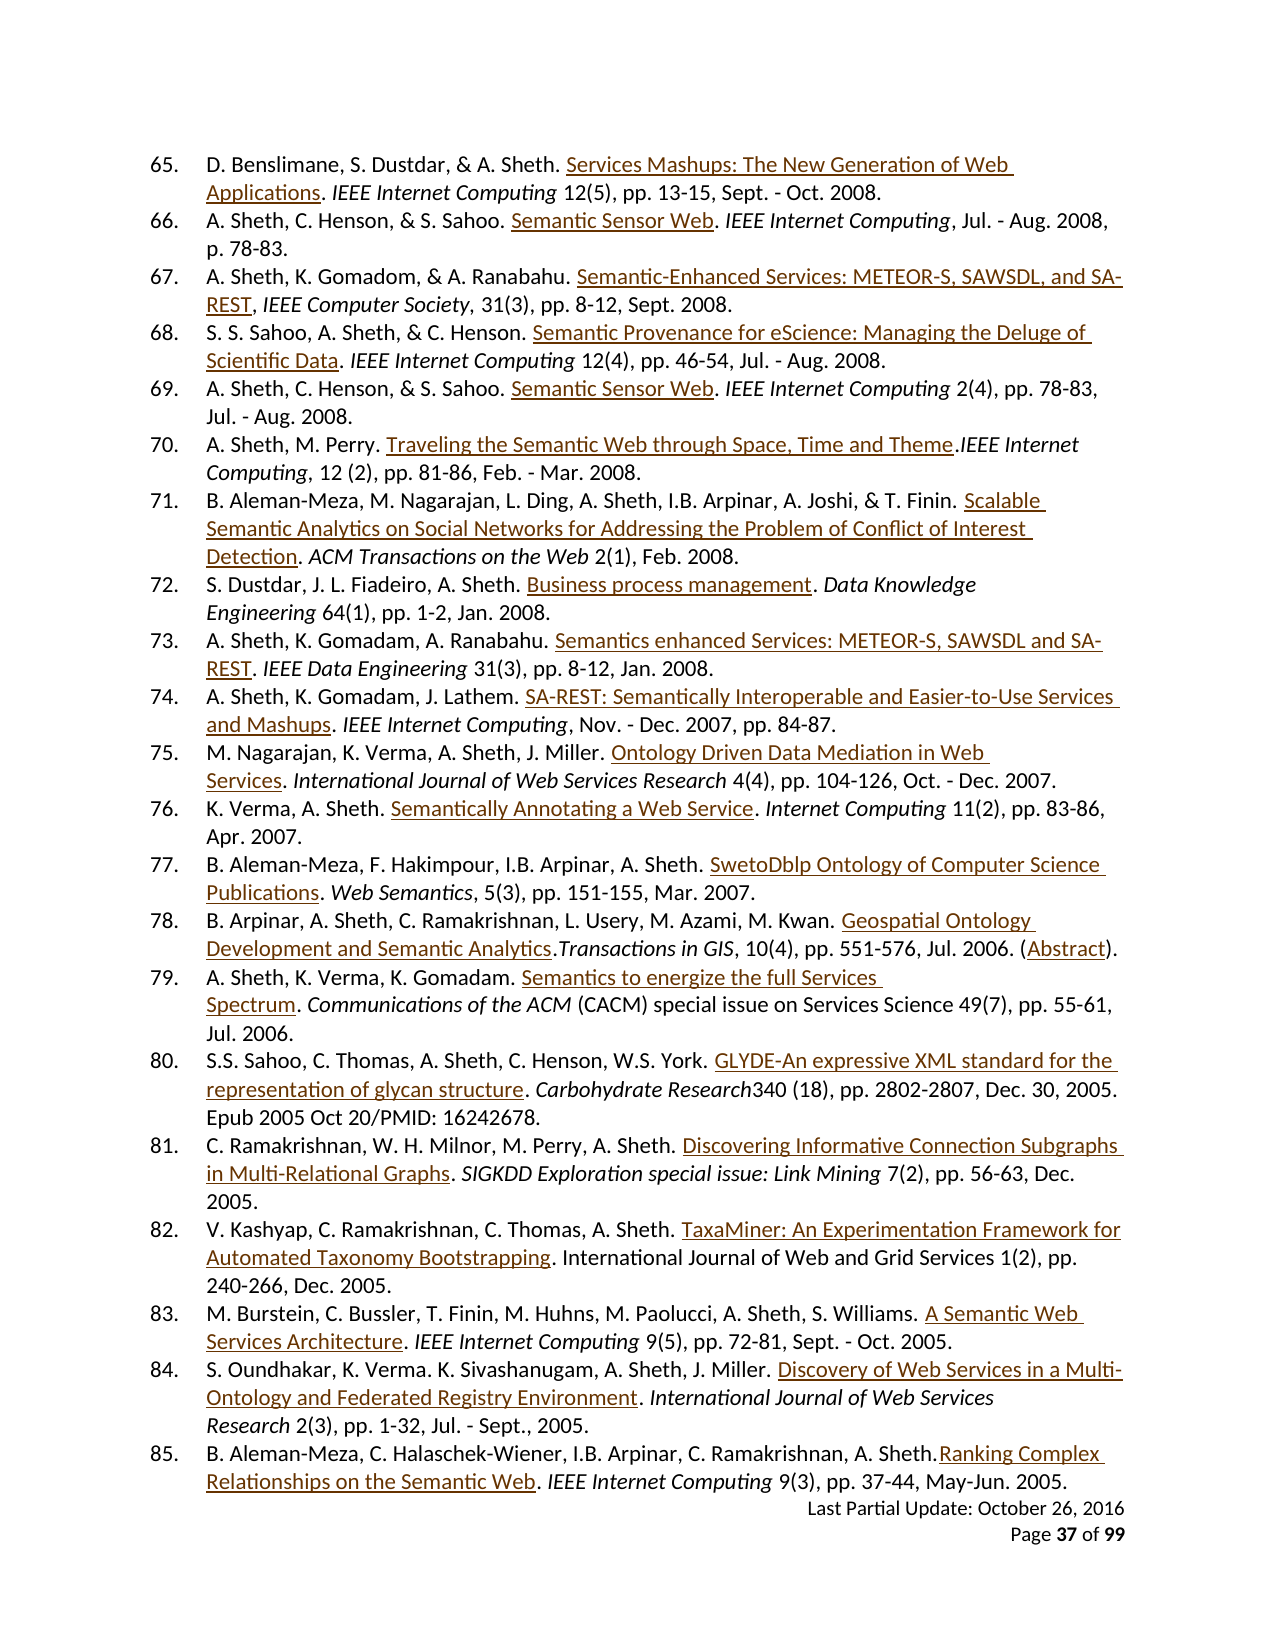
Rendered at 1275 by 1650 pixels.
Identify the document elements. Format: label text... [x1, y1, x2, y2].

list A. Sheth, K. Gomadam, J. Lathem. SA-REST: Semantically Interoperable and Easier-to-Use Services and Mashups. IEEE Internet Computing, Nov. - Dec. 2007, pp. 84-87. [150, 682, 1125, 738]
list A. Sheth, K. Verma, K. Gomadam. Semantics to energize the full Services Spectrum. Communications of the ACM (CACM) special issue on Services Science 49(7), pp. 55-61, Jul. 2006. [150, 963, 1125, 1047]
list A. Sheth, C. Henson, & S. Sahoo. Semantic Sensor Web. IEEE Internet Computing, Jul. - Aug. 2008, p. 78-83. [150, 206, 1125, 262]
list M. Burstein, C. Bussler, T. Finin, M. Huhns, M. Paolucci, A. Sheth, S. Williams. A Semantic Web Services Architecture. IEEE Internet Computing 9(5), pp. 72-81, Sept. - Oct. 2005. [150, 1299, 1125, 1355]
list A. Sheth, K. Gomadom, & A. Ranabahu. Semantic-Enhanced Services: METEOR-S, SAWSDL, and SA-REST, IEEE Computer Society, 31(3), pp. 8-12, Sept. 2008. [150, 262, 1125, 318]
list S. Oundhakar, K. Verma. K. Sivashanugam, A. Sheth, J. Miller. Discovery of Web Services in a Multi-Ontology and Federated Registry Environment. International Journal of Web Services Research 2(3), pp. 1-32, Jul. - Sept., 2005. [150, 1355, 1125, 1439]
list B. Aleman-Meza, M. Nagarajan, L. Ding, A. Sheth, I.B. Arpinar, A. Joshi, & T. Finin. Scalable Semantic Analytics on Social Networks for Addressing the Problem of Conflict of Interest Detection. ACM Transactions on the Web 2(1), Feb. 2008. [150, 486, 1125, 570]
list B. Aleman-Meza, F. Hakimpour, I.B. Arpinar, A. Sheth. SwetoDblp Ontology of Computer Science Publications. Web Semantics, 5(3), pp. 151-155, Mar. 2007. [150, 851, 1125, 907]
list C. Ramakrishnan, W. H. Milnor, M. Perry, A. Sheth. Discovering Informative Connection Subgraphs in Multi-Relational Graphs. SIGKDD Exploration special issue: Link Mining 7(2), pp. 56-63, Dec. 2005. [150, 1131, 1125, 1215]
list K. Verma, A. Sheth. Semantically Annotating a Web Service. Internet Computing 11(2), pp. 83-86, Apr. 2007. [150, 794, 1125, 851]
list M. Nagarajan, K. Verma, A. Sheth, J. Miller. Ontology Driven Data Mediation in Web Services. International Journal of Web Services Research 4(4), pp. 104-126, Oct. - Dec. 2007. [150, 738, 1125, 794]
list V. Kashyap, C. Ramakrishnan, C. Thomas, A. Sheth. TaxaMiner: An Experimentation Framework for Automated Taxonomy Bootstrapping. International Journal of Web and Grid Services 1(2), pp. 240-266, Dec. 2005. [150, 1215, 1125, 1299]
list B. Aleman-Meza, C. Halaschek-Wiener, I.B. Arpinar, C. Ramakrishnan, A. Sheth.Ranking Complex Relationships on the Semantic Web. IEEE Internet Computing 9(3), pp. 37-44, May-Jun. 2005. [150, 1439, 1125, 1495]
list A. Sheth, C. Henson, & S. Sahoo. Semantic Sensor Web. IEEE Internet Computing 2(4), pp. 78-83, Jul. - Aug. 2008. [150, 374, 1125, 430]
list A. Sheth, M. Perry. Traveling the Semantic Web through Space, Time and Theme.IEEE Internet Computing, 12 (2), pp. 81-86, Feb. - Mar. 2008. [150, 430, 1125, 486]
list A. Sheth, K. Gomadam, A. Ranabahu. Semantics enhanced Services: METEOR-S, SAWSDL and SA-REST. IEEE Data Engineering 31(3), pp. 8-12, Jan. 2008. [150, 626, 1125, 682]
list B. Arpinar, A. Sheth, C. Ramakrishnan, L. Usery, M. Azami, M. Kwan. Geospatial Ontology Development and Semantic Analytics.Transactions in GIS, 10(4), pp. 551-576, Jul. 2006. (Abstract). [150, 907, 1125, 963]
list S. Dustdar, J. L. Fiadeiro, A. Sheth. Business process management. Data Knowledge Engineering 64(1), pp. 1-2, Jan. 2008. [150, 570, 1125, 626]
list S. S. Sahoo, A. Sheth, & C. Henson. Semantic Provenance for eScience: Managing the Deluge of Scientific Data. IEEE Internet Computing 12(4), pp. 46-54, Jul. - Aug. 2008. [150, 318, 1125, 374]
list S.S. Sahoo, C. Thomas, A. Sheth, C. Henson, W.S. York. GLYDE-An expressive XML standard for the representation of glycan structure. Carbohydrate Research340 (18), pp. 2802-2807, Dec. 30, 2005. Epub 2005 Oct 20/PMID: 16242678. [150, 1047, 1125, 1131]
list D. Benslimane, S. Dustdar, & A. Sheth. Services Mashups: The New Generation of Web Applications. IEEE Internet Computing 12(5), pp. 13-15, Sept. - Oct. 2008. [150, 150, 1125, 206]
